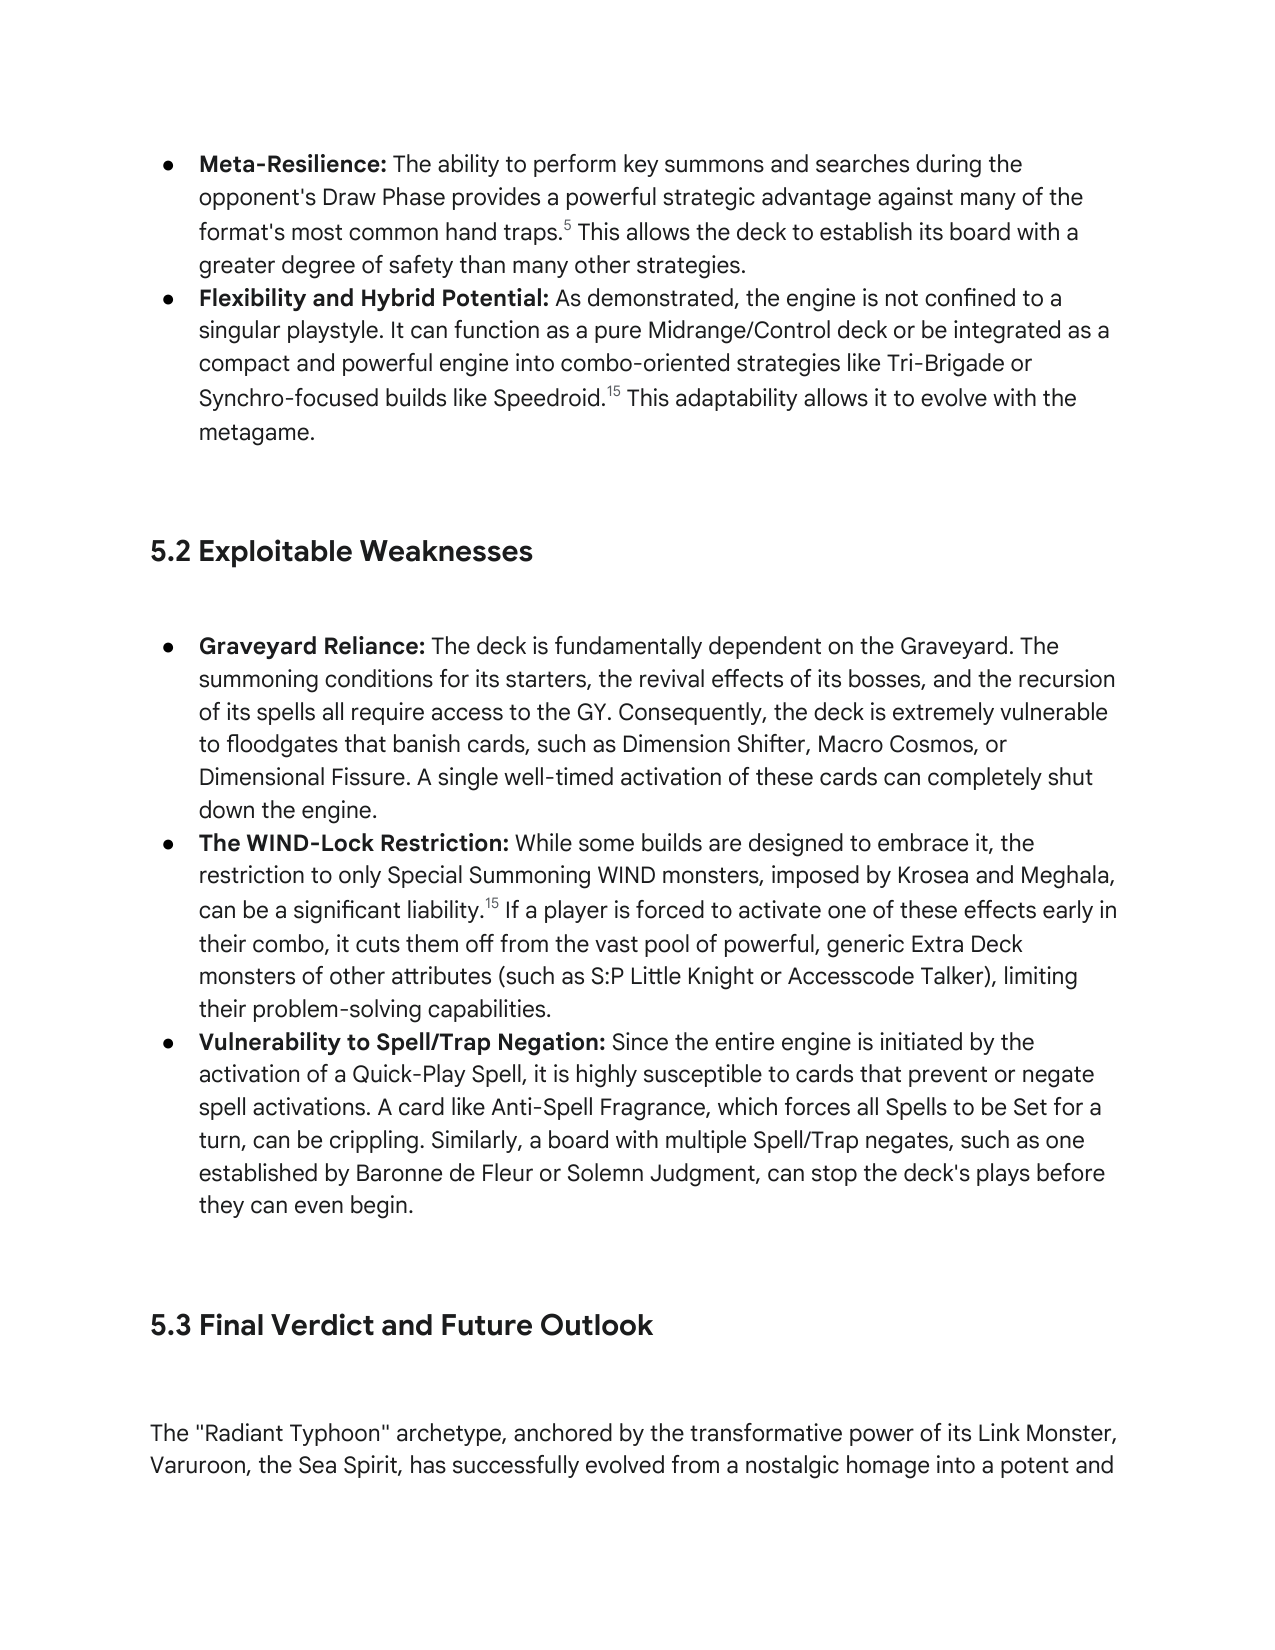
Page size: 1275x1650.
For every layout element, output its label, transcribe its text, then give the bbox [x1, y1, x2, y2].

list Graveyard Reliance: The deck is fundamentally dependent on the Graveyard. The summoning conditions for its starters, the revival effects of its bosses, and the recursion of its spells all require access to the GY. Consequently, the deck is extremely vulnerable to floodgates that banish cards, such as Dimension Shifter, Macro Cosmos, or Dimensional Fissure. A single well-timed activation of these cards can completely shut down the engine. [161, 632, 1125, 825]
subtitle 5.3 Final Verdict and Future Outlook [150, 1307, 1125, 1343]
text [150, 1419, 1125, 1480]
list Vulnerability to Spell/Trap Negation: Since the entire engine is initiated by the activation of a Quick-Play Spell, it is highly susceptible to cards that prevent or negate spell activations. A card like Anti-Spell Fragrance, which forces all Spells to be Set for a turn, can be crippling. Similarly, a board with multiple Spell/Trap negates, such as one established by Baronne de Fleur or Solemn Judgment, can stop the deck's plays before they can even begin. [161, 1028, 1125, 1220]
subtitle 5.2 Exploitable Weaknesses [150, 533, 1125, 570]
list The WIND-Lock Restriction: While some builds are designed to embrace it, the restriction to only Special Summoning WIND monsters, imposed by Krosea and Meghala, can be a significant liability.15 If a player is forced to activate one of these effects early in their combo, it cuts them off from the vast pool of powerful, generic Extra Deck monsters of other attributes (such as S:P Little Knight or Accesscode Talker), limiting their problem-solving capabilities. [161, 829, 1125, 1024]
list Flexibility and Hybrid Potential: As demonstrated, the engine is not confined to a singular playstyle. It can function as a pure Midrange/Control deck or be integrated as a compact and powerful engine into combo-oriented strategies like Tri-Brigade or Synchro-focused builds like Speedroid.15 This adaptability allows it to evolve with the metagame. [161, 284, 1125, 446]
list Meta-Resilience: The ability to perform key summons and searches during the opponent's Draw Phase provides a powerful strategic advantage against many of the format's most common hand traps.5 This allows the deck to establish its board with a greater degree of safety than many other strategies. [161, 150, 1125, 280]
